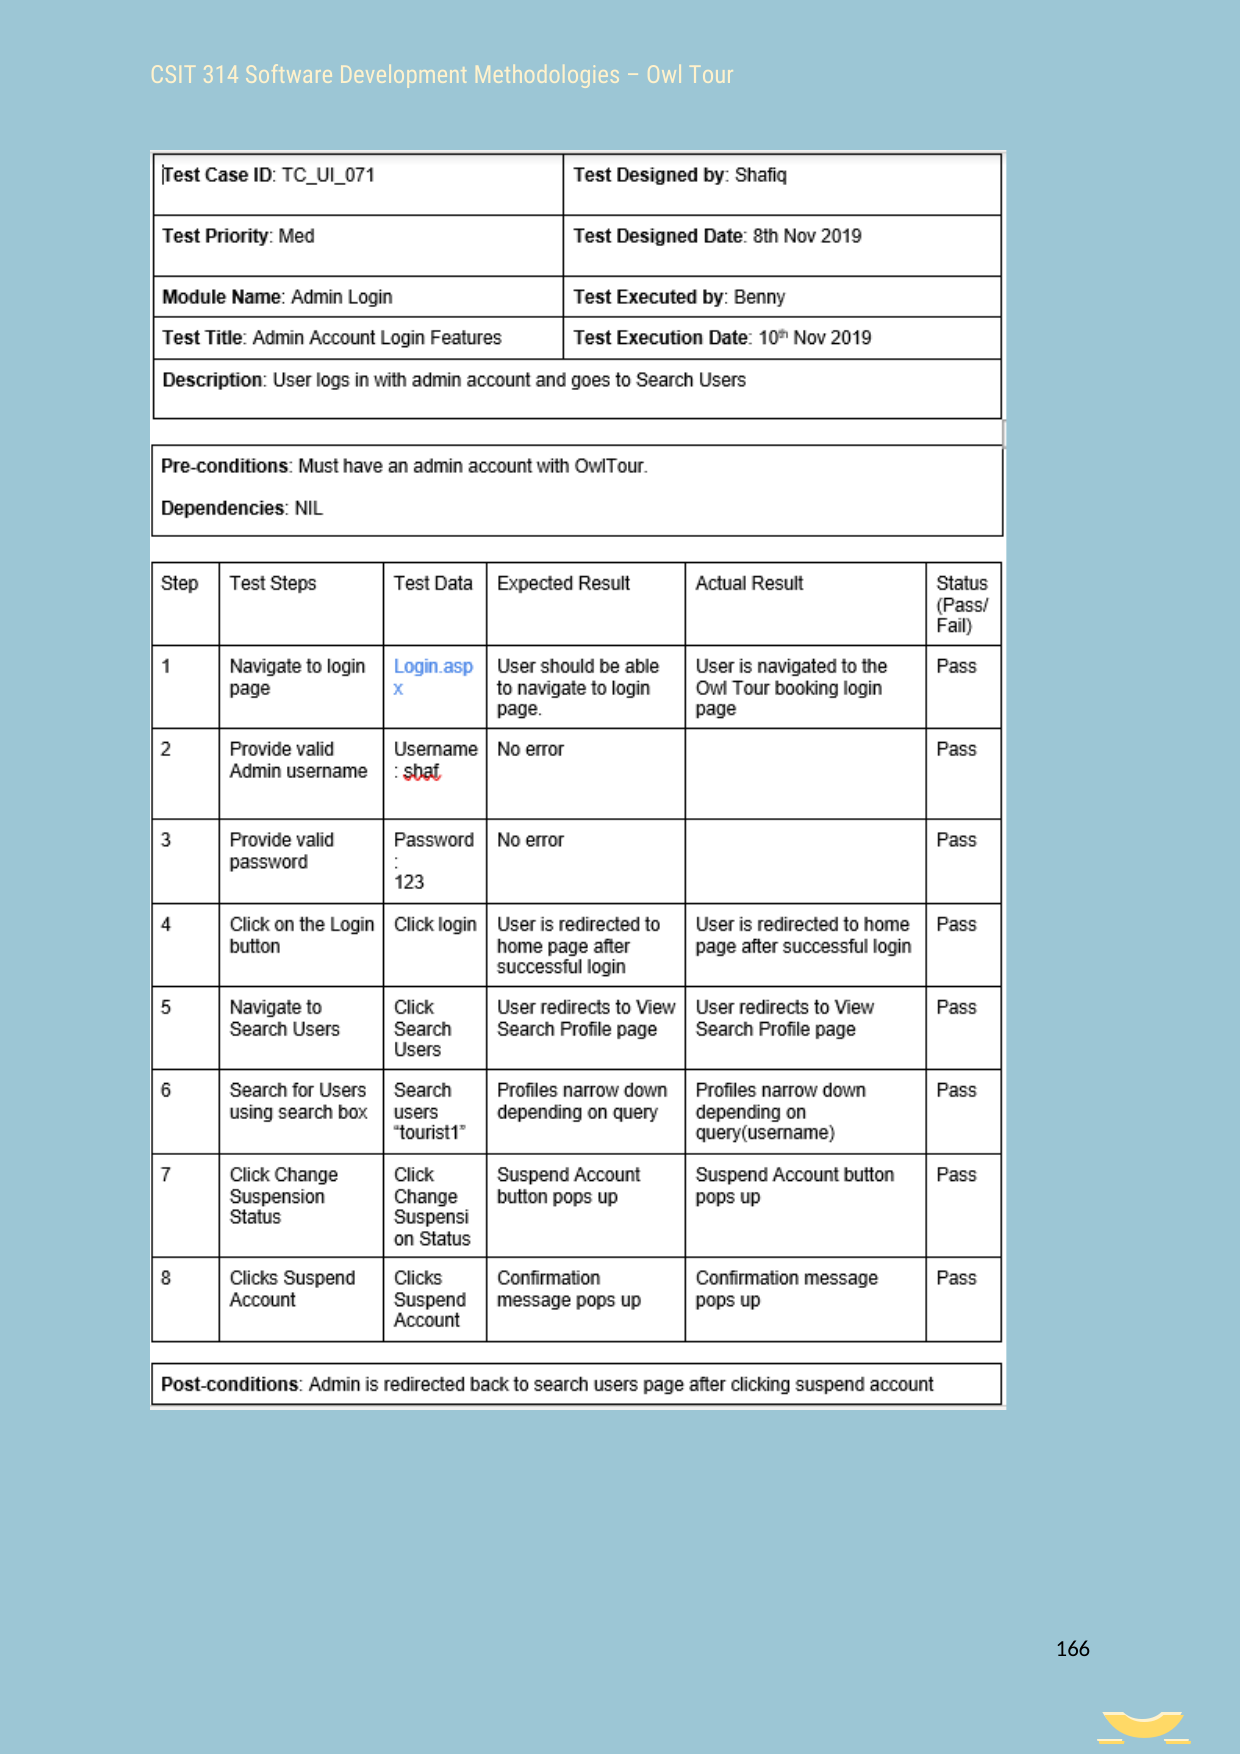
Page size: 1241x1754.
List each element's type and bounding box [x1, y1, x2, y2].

picture [150, 150, 1007, 1410]
